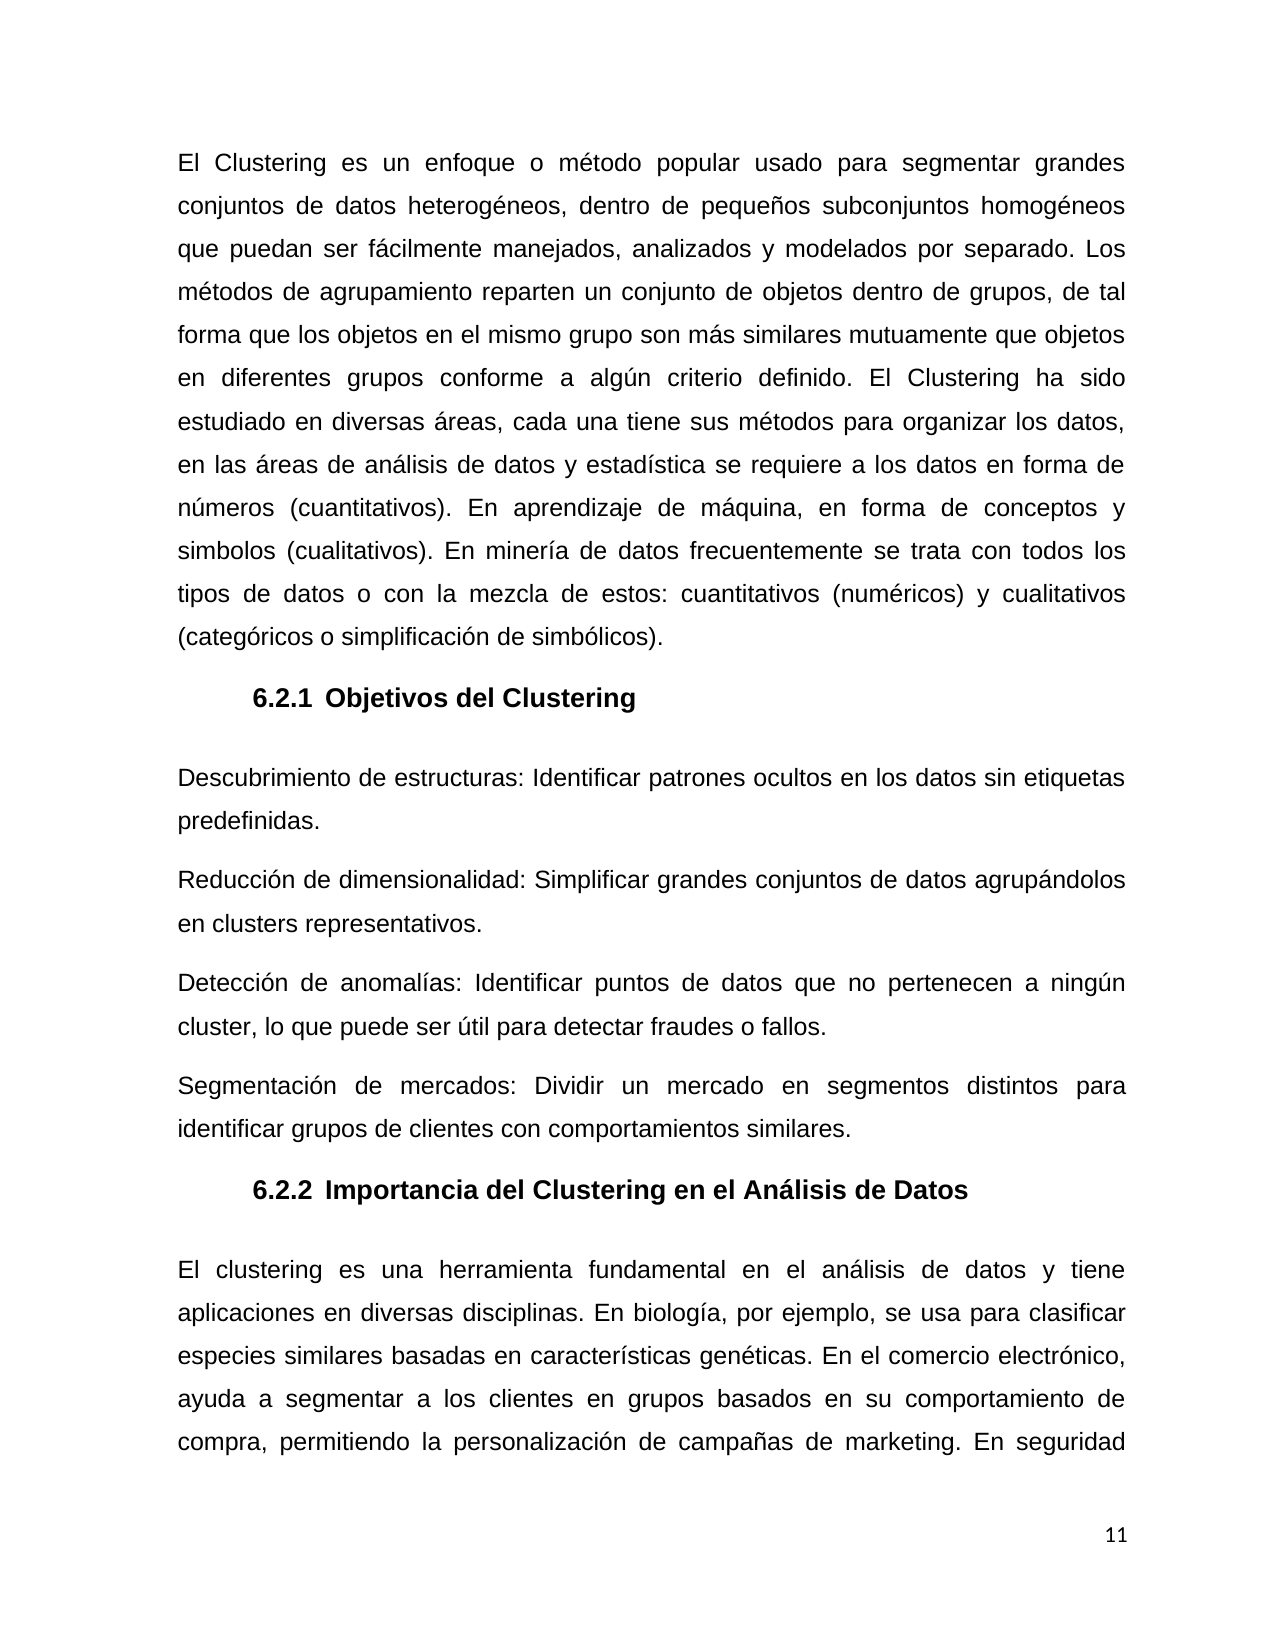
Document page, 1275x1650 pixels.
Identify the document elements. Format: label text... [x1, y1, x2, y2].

subtitle Objetivos del Clustering [252, 682, 1127, 713]
text El Clustering es un enfoque o método popular usado para segmentar grandes conjuntos de datos heterogéneos, dentro de pequeños subconjuntos homogéneos que puedan ser fácilmente manejados, analizados y modelados por separado. Los métodos de agrupamiento reparten un conjunto de objetos dentro de grupos, de tal forma que los objetos en el mismo grupo son más similares mutuamente que objetos en diferentes grupos conforme a algún criterio definido. El Clustering ha sido estudiado en diversas áreas, cada una tiene sus métodos para organizar los datos, en las áreas de análisis de datos y estadística se requiere a los datos en forma de números (cuantitativos). En aprendizaje de máquina, en forma de conceptos y simbolos (cualitativos). En minería de datos frecuentemente se trata con todos los tipos de datos o con la mezcla de estos: cuantitativos (numéricos) y cualitativos (categóricos o simplificación de simbólicos). [177, 148, 1127, 651]
subtitle Importancia del Clustering en el Análisis de Datos [252, 1174, 1127, 1205]
text Descubrimiento de estructuras: Identificar patrones ocultos en los datos sin etiquetas predefinidas. [177, 762, 1127, 834]
text Segmentación de mercados: Dividir un mercado en segmentos distintos para identificar grupos de clientes con comportamientos similares. [177, 1071, 1127, 1143]
text Detección de anomalías: Identificar puntos de datos que no pertenecen a ningún cluster, lo que puede ser útil para detectar fraudes o fallos. [177, 968, 1127, 1040]
text Reducción de dimensionalidad: Simplificar grandes conjuntos de datos agrupándolos en clusters representativos. [177, 865, 1127, 937]
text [177, 1255, 1127, 1456]
